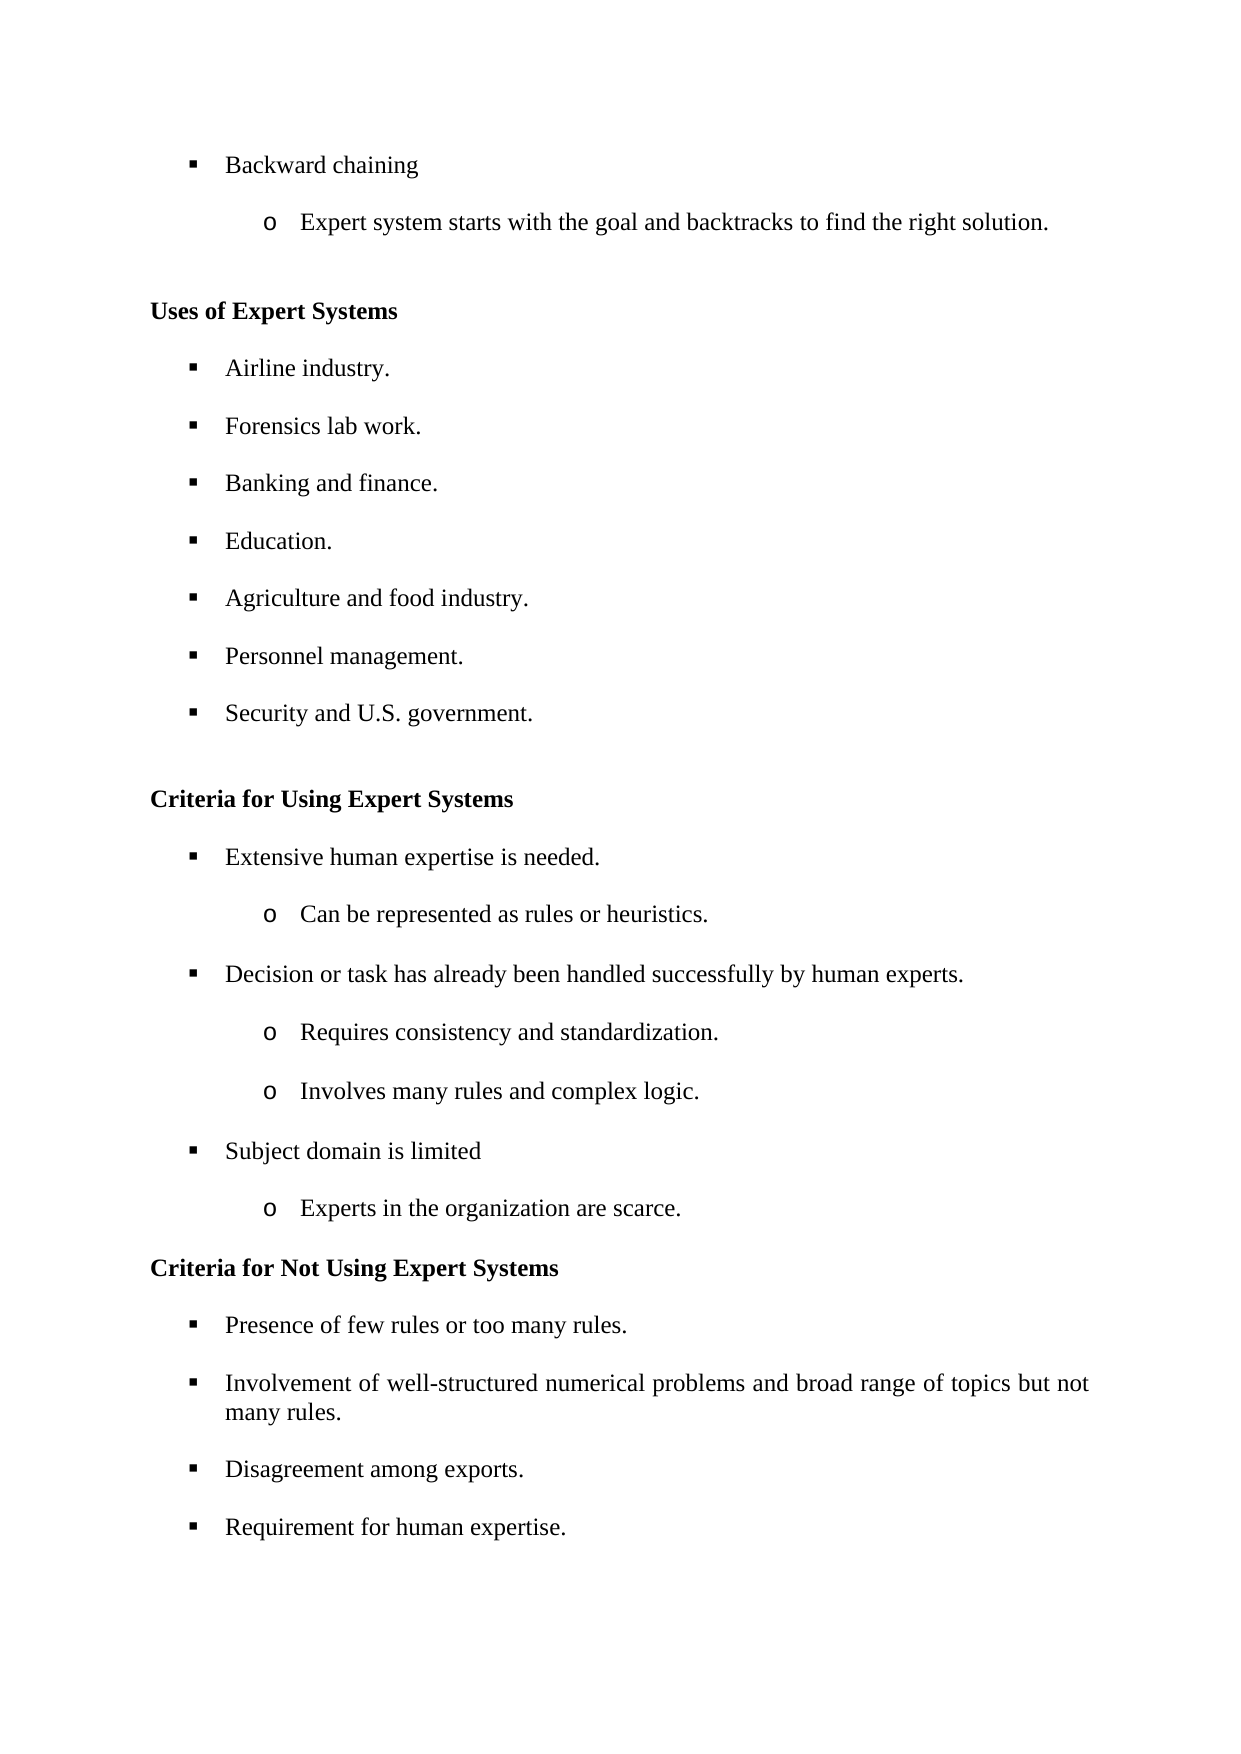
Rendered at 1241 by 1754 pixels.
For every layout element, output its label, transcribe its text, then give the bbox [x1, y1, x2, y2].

list Airline industry. [187, 353, 1090, 382]
text Uses of Expert Systems [150, 296, 1090, 324]
list Extensive human expertise is needed. [187, 842, 1090, 871]
text Criteria for Not Using Expert Systems [150, 1253, 1090, 1282]
list Personnel management. [187, 641, 1090, 669]
text Criteria for Using Expert Systems [150, 784, 1090, 813]
list Can be represented as rules or heuristics. [262, 899, 1090, 930]
list Requirement for human expertise. [187, 1512, 1090, 1540]
list Involves many rules and complex logic. [262, 1076, 1090, 1107]
list Presence of few rules or too many rules. [187, 1310, 1090, 1339]
list Experts in the organization are scarce. [262, 1193, 1090, 1224]
list Expert system starts with the goal and backtracks to find the right solution. [262, 207, 1090, 238]
list Disagreement among exports. [187, 1454, 1090, 1483]
list Security and U.S. government. [187, 698, 1090, 727]
list Education. [187, 526, 1090, 554]
list Agriculture and food industry. [187, 583, 1090, 612]
list Subject domain is limited [187, 1136, 1090, 1164]
list Requires consistency and standardization. [262, 1017, 1090, 1047]
list Decision or task has already been handled successfully by human experts. [187, 959, 1090, 988]
list Banking and finance. [187, 468, 1090, 497]
list Backward chaining [187, 150, 1090, 179]
list Involvement of well-structured numerical problems and broad range of topics but not many rules. [187, 1368, 1090, 1425]
list Forensics lab work. [187, 411, 1090, 439]
